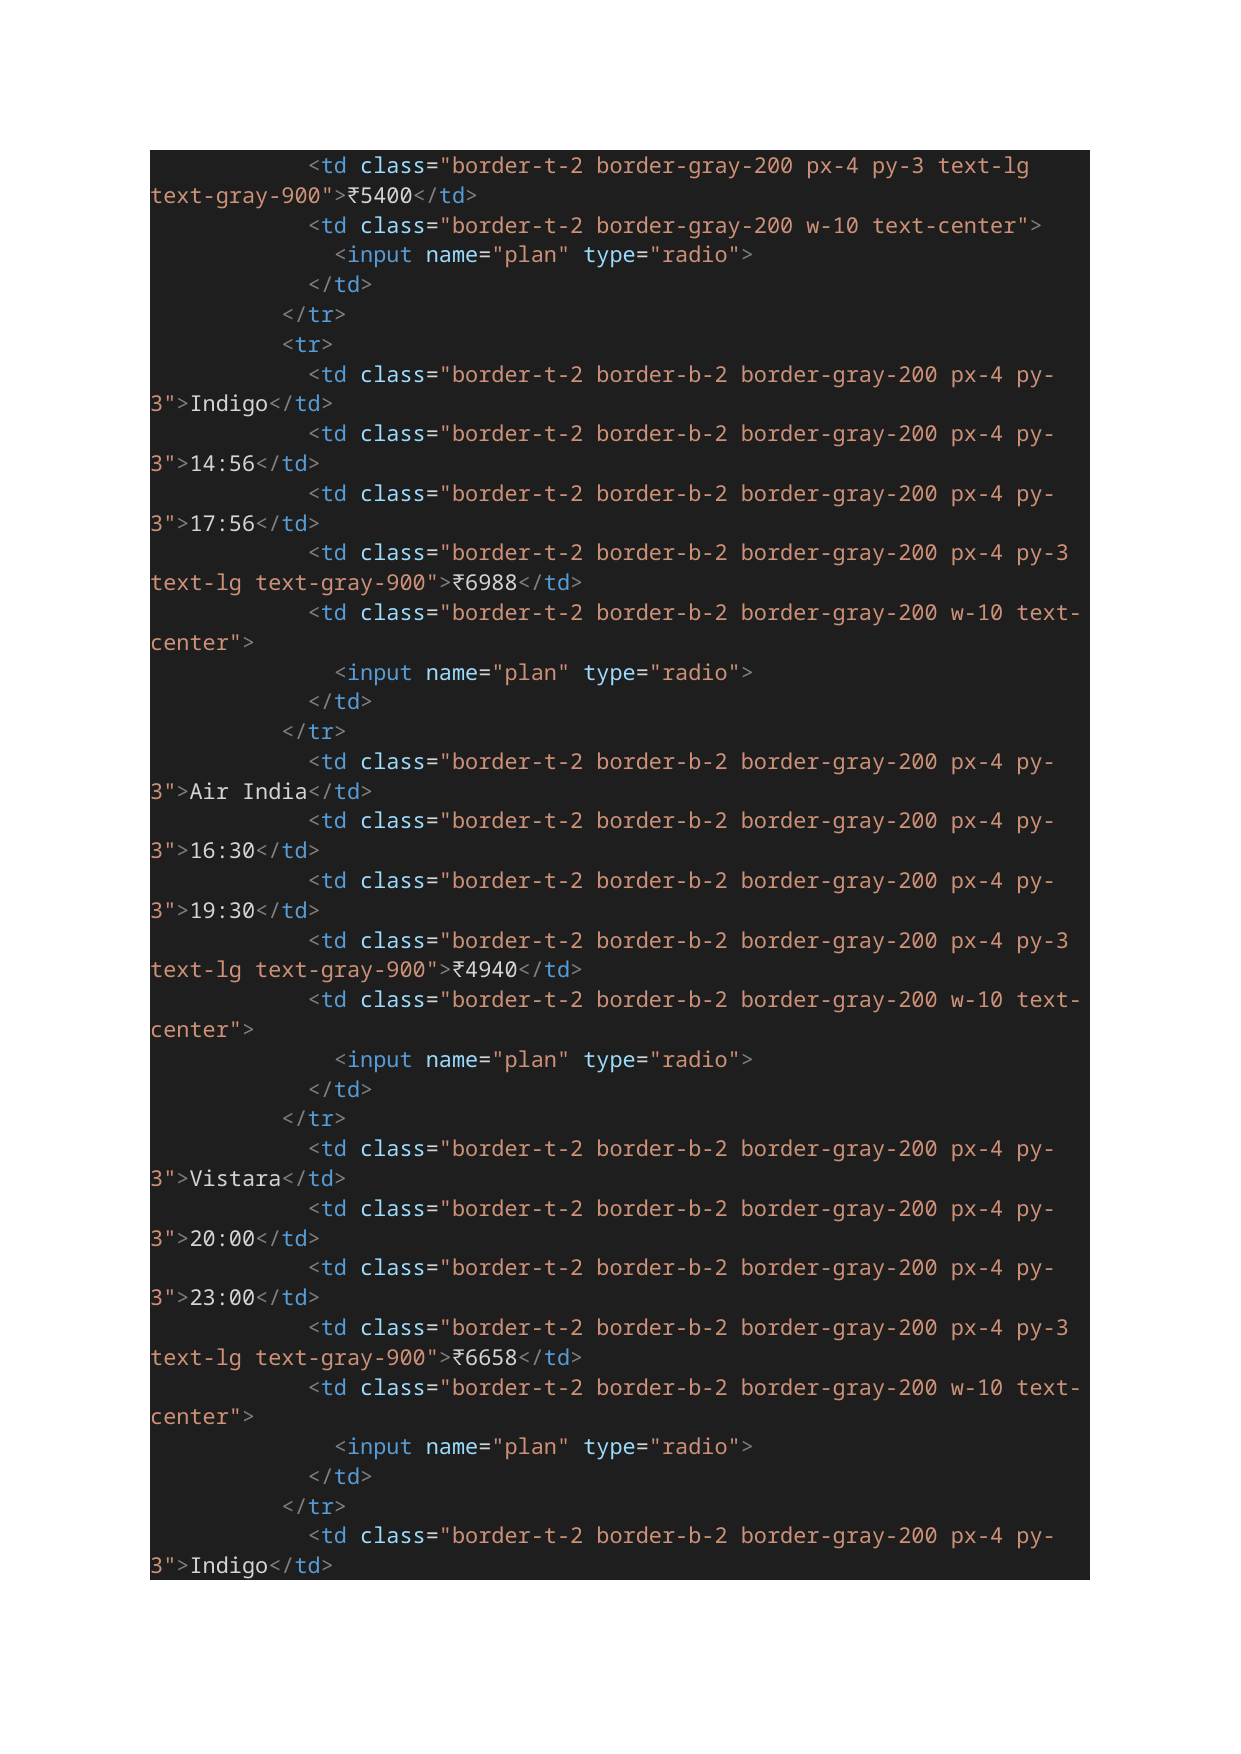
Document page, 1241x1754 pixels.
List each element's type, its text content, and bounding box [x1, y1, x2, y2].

text <td class="border-t-2 border-b-2 border-gray-200 px-4 py-3 text-lg text-gray-900">₹4940</td> [150, 924, 1090, 984]
text <td class="border-t-2 border-b-2 border-gray-200 px-4 py-3">16:30</td> [150, 805, 1090, 865]
text <input name="plan" type="radio"> [150, 1431, 1090, 1461]
text <td class="border-t-2 border-b-2 border-gray-200 px-4 py-3">23:00</td> [150, 1252, 1090, 1312]
text <td class="border-t-2 border-gray-200 w-10 text-center"> [150, 209, 1090, 239]
text </tr> [150, 1103, 1090, 1133]
text <tr> [150, 329, 1090, 358]
text </tr> [150, 716, 1090, 746]
text <td class="border-t-2 border-b-2 border-gray-200 px-4 py-3">Vistara</td> [150, 1133, 1090, 1193]
text <td class="border-t-2 border-b-2 border-gray-200 px-4 py-3">Indigo</td> [150, 1520, 1090, 1580]
text </td> [150, 1461, 1090, 1491]
text <input name="plan" type="radio"> [150, 1044, 1090, 1073]
text </td> [150, 1073, 1090, 1103]
text <input name="plan" type="radio"> [150, 656, 1090, 686]
text <td class="border-t-2 border-b-2 border-gray-200 w-10 text-center"> [150, 1371, 1090, 1431]
text <td class="border-t-2 border-b-2 border-gray-200 px-4 py-3">17:56</td> [150, 478, 1090, 537]
text <td class="border-t-2 border-b-2 border-gray-200 px-4 py-3">20:00</td> [150, 1193, 1090, 1252]
text <td class="border-t-2 border-b-2 border-gray-200 px-4 py-3">19:30</td> [150, 865, 1090, 924]
text </td> [150, 269, 1090, 299]
text <td class="border-t-2 border-b-2 border-gray-200 w-10 text-center"> [150, 597, 1090, 656]
text <td class="border-t-2 border-b-2 border-gray-200 px-4 py-3 text-lg text-gray-900">₹6658</td> [150, 1312, 1090, 1371]
text </tr> [150, 1491, 1090, 1520]
text <td class="border-t-2 border-gray-200 px-4 py-3 text-lg text-gray-900">₹5400</td> [150, 150, 1090, 209]
text <td class="border-t-2 border-b-2 border-gray-200 w-10 text-center"> [150, 984, 1090, 1044]
text <td class="border-t-2 border-b-2 border-gray-200 px-4 py-3">Indigo</td> [150, 358, 1090, 418]
text <input name="plan" type="radio"> [150, 239, 1090, 269]
text </tr> [150, 299, 1090, 329]
text <td class="border-t-2 border-b-2 border-gray-200 px-4 py-3">Air India</td> [150, 746, 1090, 805]
text <td class="border-t-2 border-b-2 border-gray-200 px-4 py-3">14:56</td> [150, 418, 1090, 478]
text </td> [150, 686, 1090, 716]
text <td class="border-t-2 border-b-2 border-gray-200 px-4 py-3 text-lg text-gray-900">₹6988</td> [150, 537, 1090, 597]
